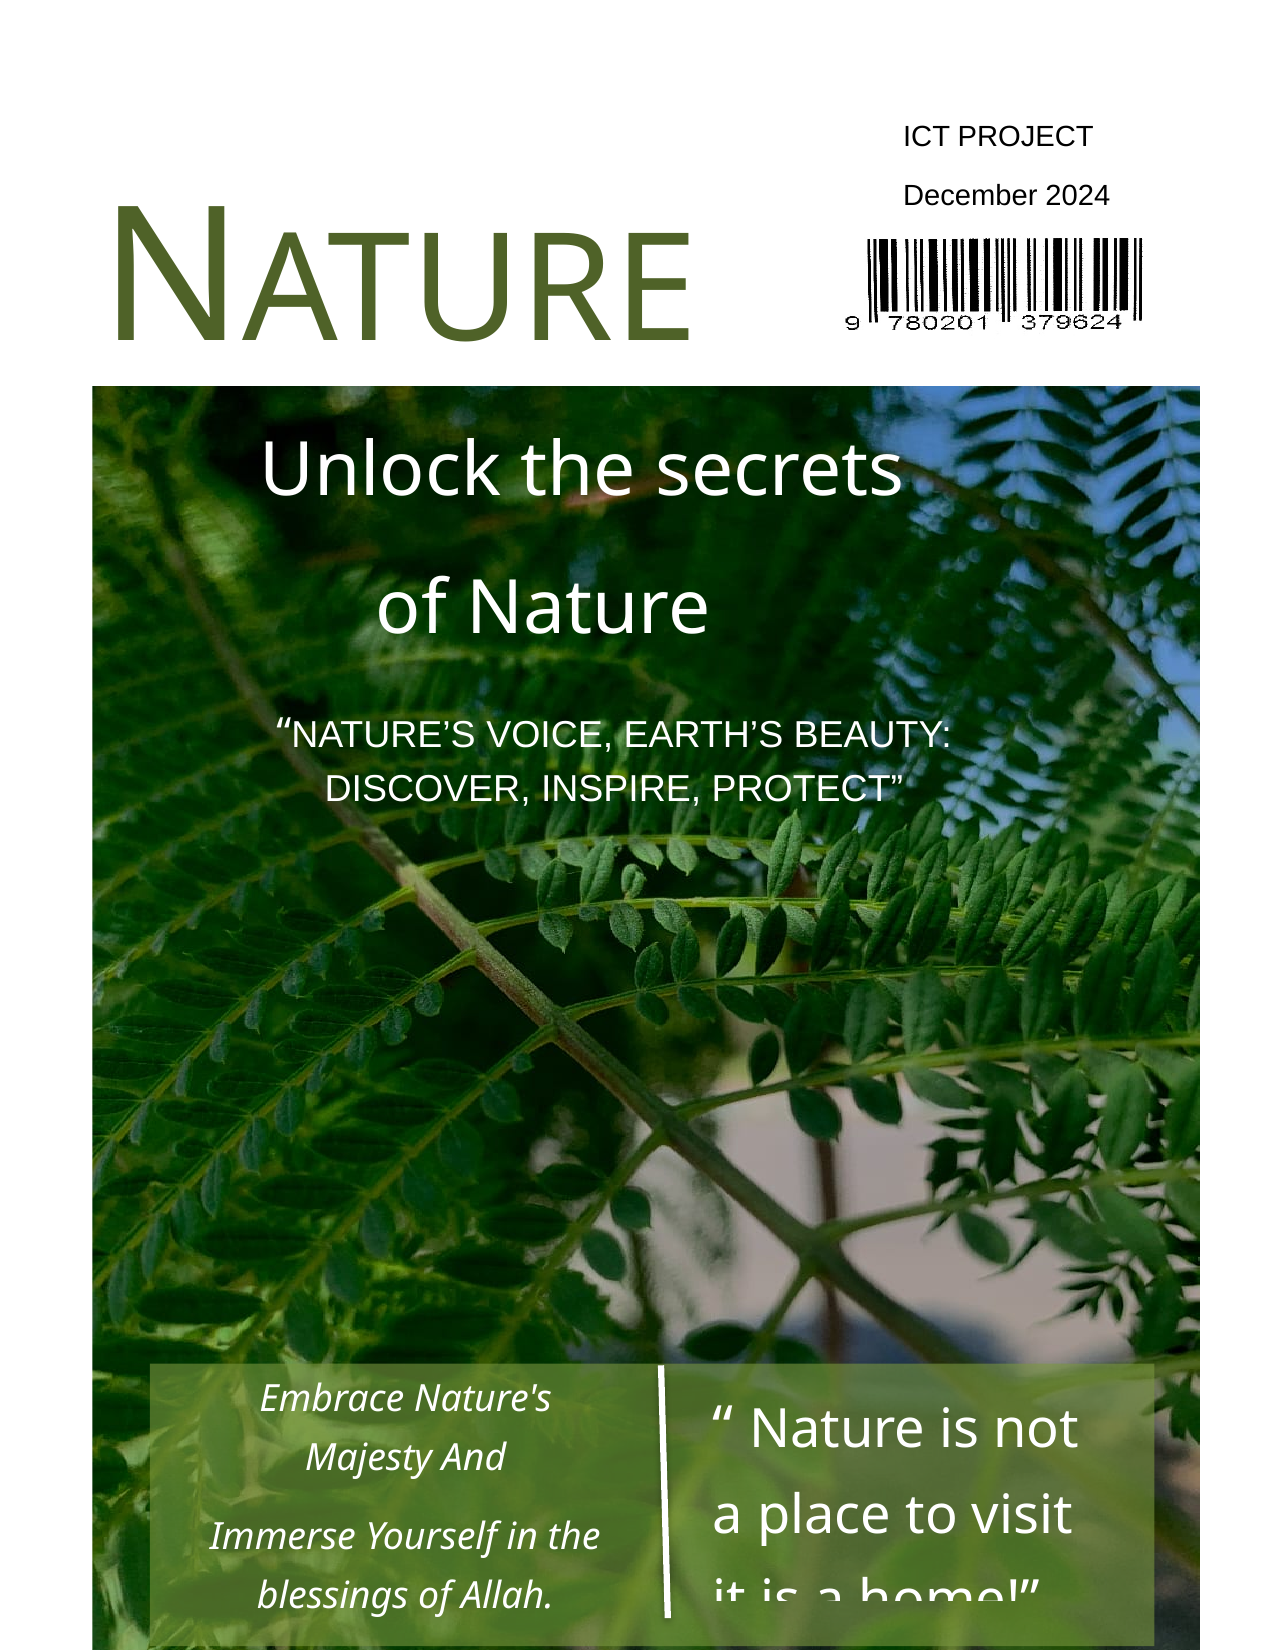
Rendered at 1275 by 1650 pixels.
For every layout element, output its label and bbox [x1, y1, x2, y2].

picture [820, 209, 1182, 360]
picture [92, 386, 1200, 1650]
